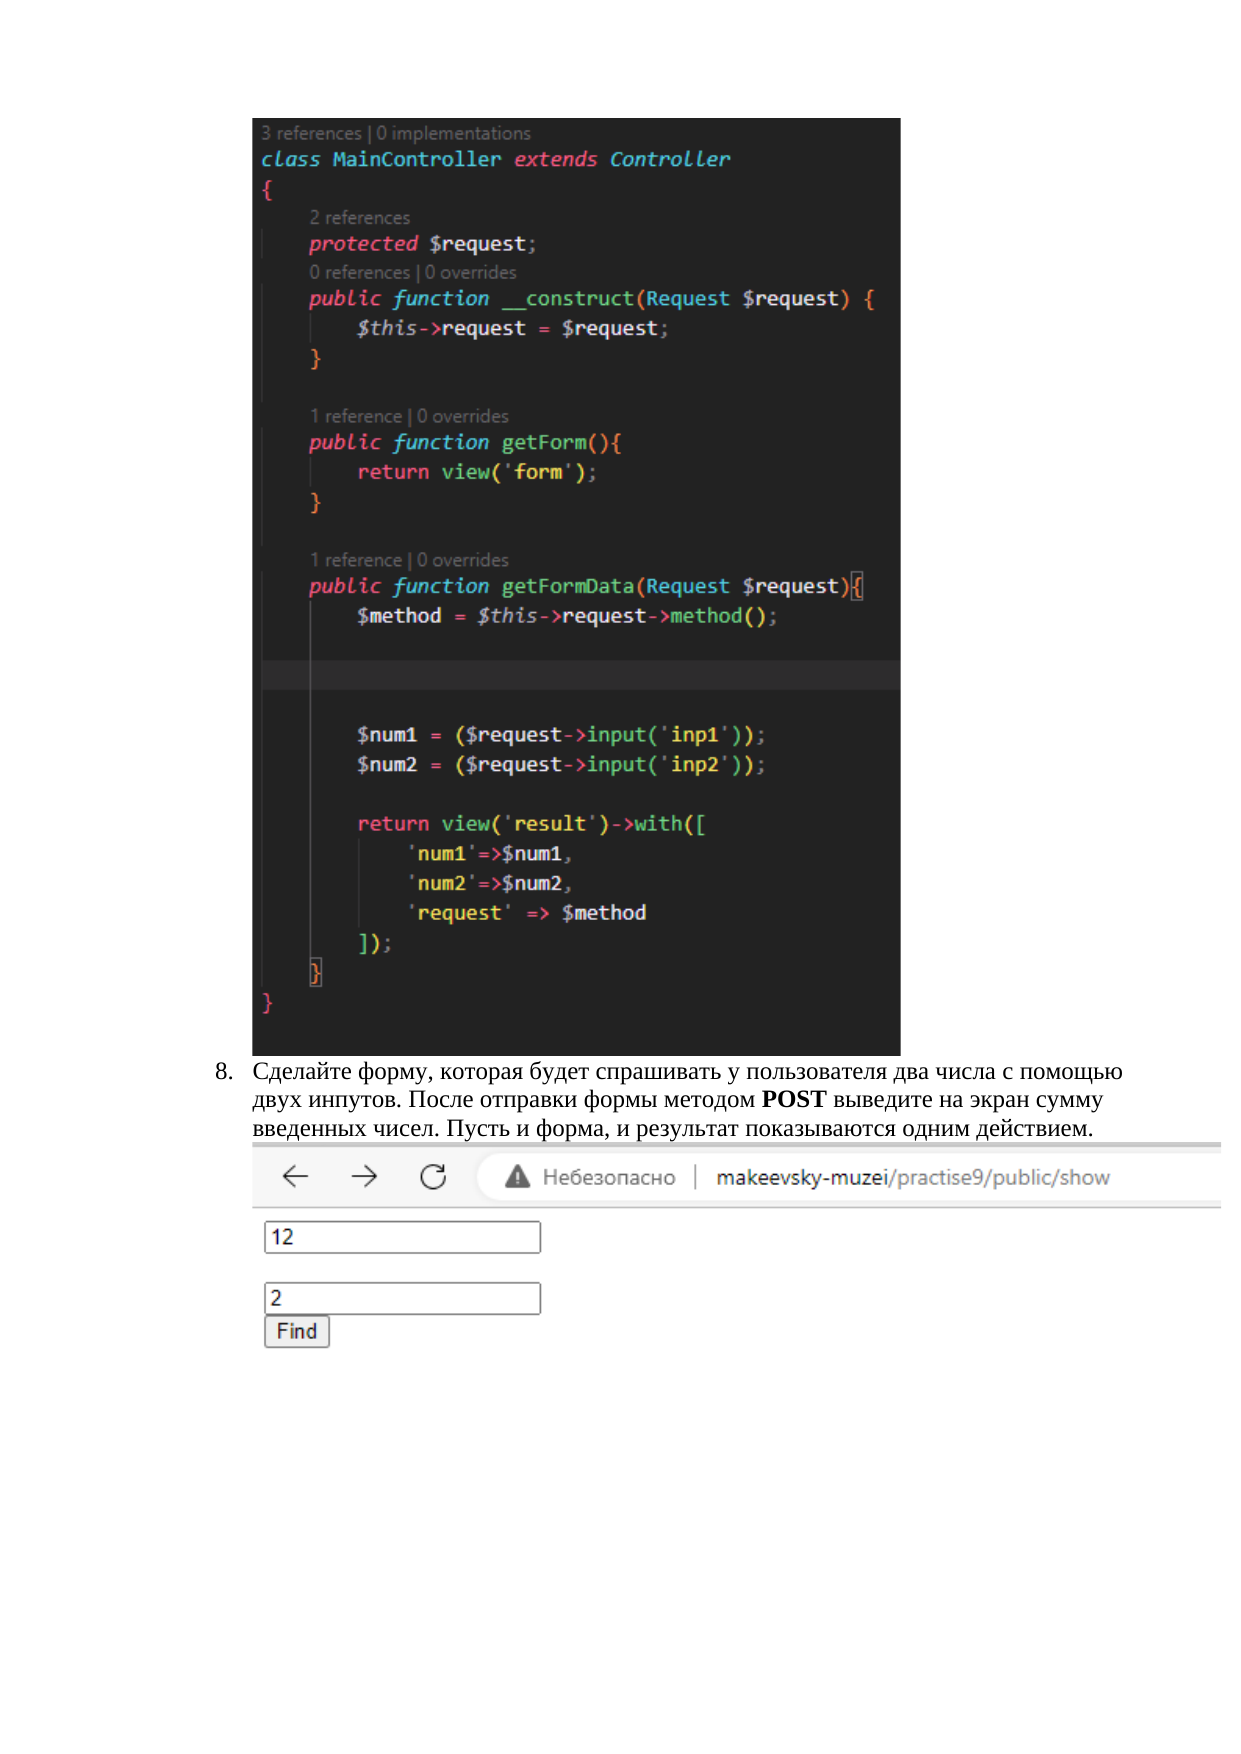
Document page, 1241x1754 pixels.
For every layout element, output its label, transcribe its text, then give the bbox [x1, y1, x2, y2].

list Сделайте форму, которая будет спрашивать у пользователя два числа с помощью двух инпутов. После отправки формы методом POST выведите на экран сумму введенных чисел. Пусть и форма, и результат показываются одним действием. [215, 1056, 1152, 1142]
picture [252, 118, 901, 1056]
picture [252, 1142, 1222, 1397]
